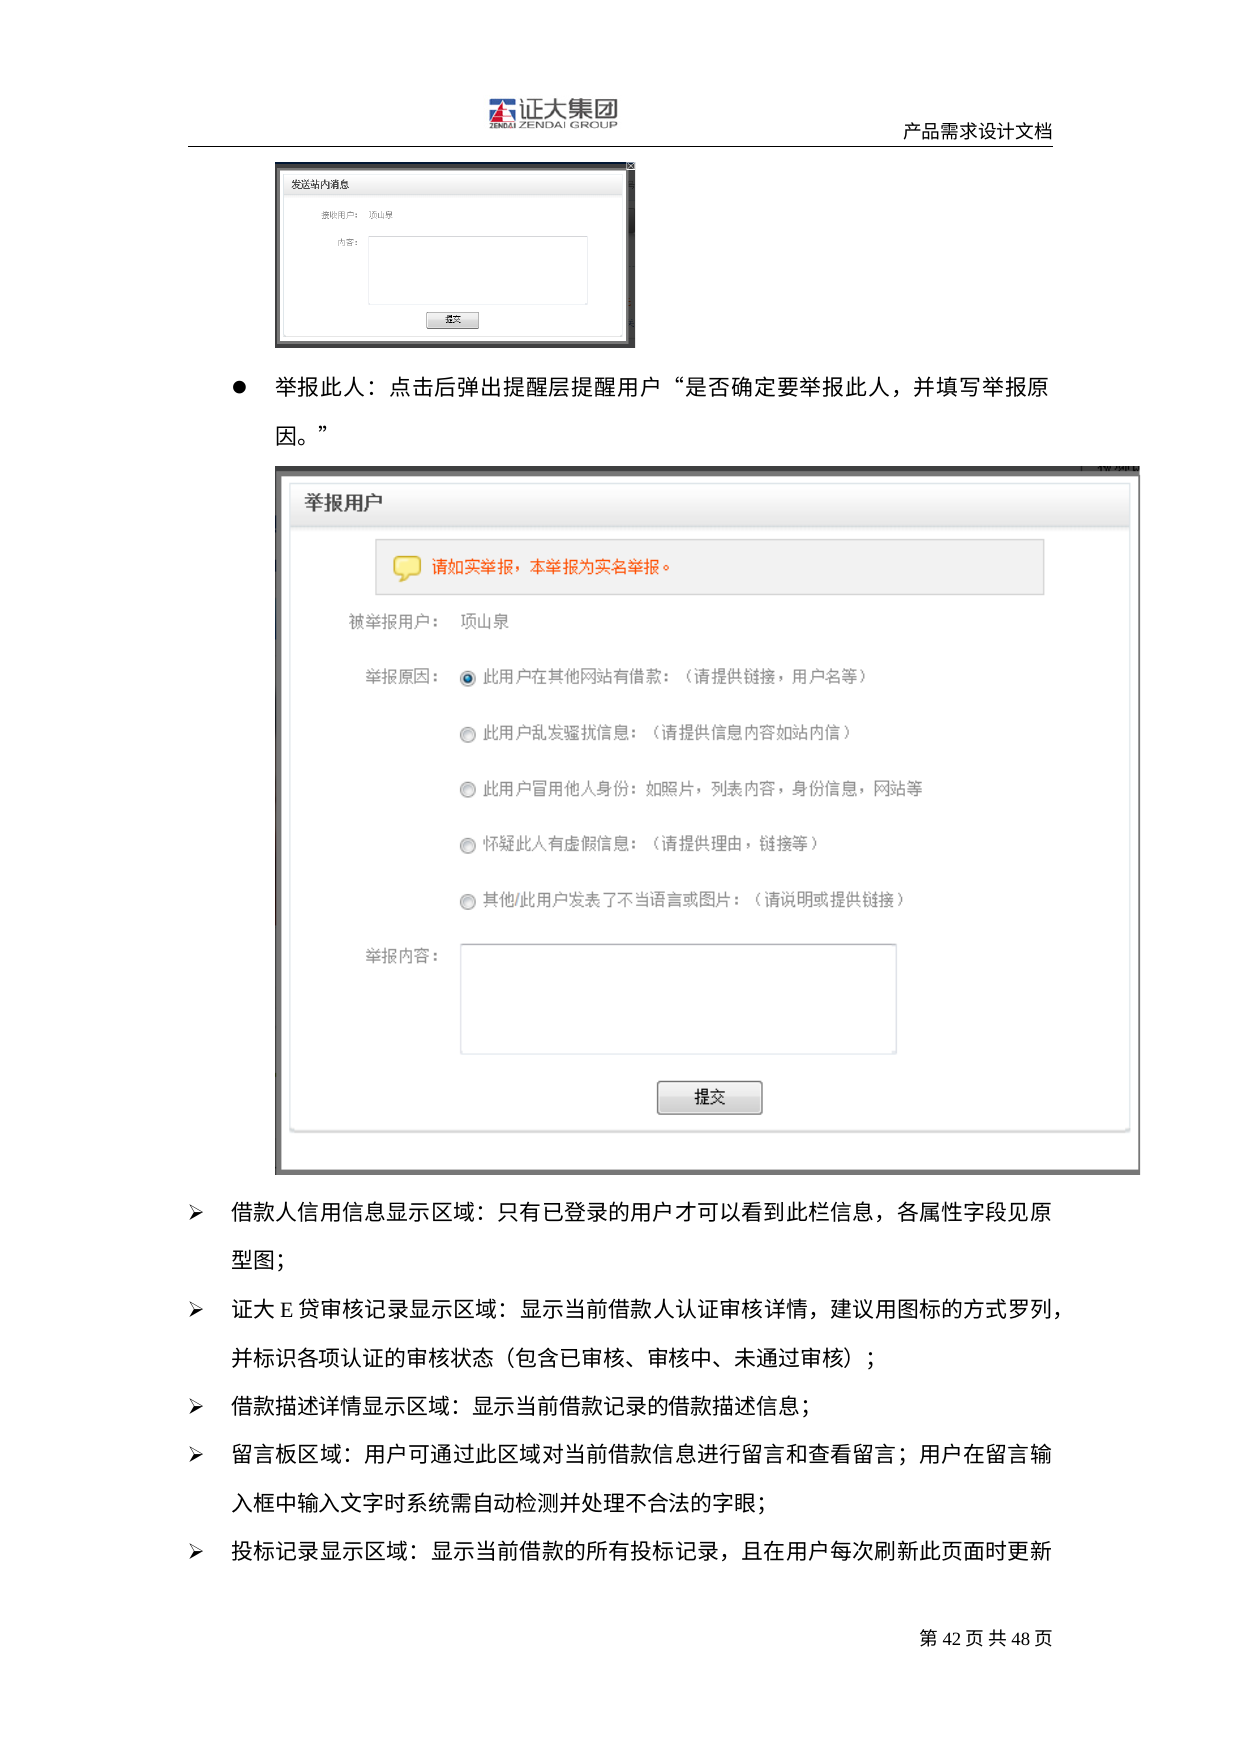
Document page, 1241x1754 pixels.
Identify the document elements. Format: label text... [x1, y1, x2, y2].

list 借款人信用信息显示区域：只有已登录的用户才可以看到此栏信息，各属性字段见原型图； [187, 1194, 1053, 1276]
picture [275, 162, 636, 348]
list 借款描述详情显示区域：显示当前借款记录的借款描述信息； [187, 1388, 1053, 1421]
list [187, 1534, 1053, 1566]
picture [275, 466, 1141, 1175]
list 留言板区域：用户可通过此区域对当前借款信息进行留言和查看留言；用户在留言输入框中输入文字时系统需自动检测并处理不合法的字眼； [187, 1437, 1053, 1518]
list 举报此人：点击后弹出提醒层提醒用户“是否确定要举报此人，并填写举报原因。” [231, 369, 1053, 451]
picture [483, 88, 622, 139]
list 证大E贷审核记录显示区域：显示当前借款人认证审核详情，建议用图标的方式罗列，并标识各项认证的审核状态（包含已审核、审核中、未通过审核）； [187, 1291, 1053, 1373]
